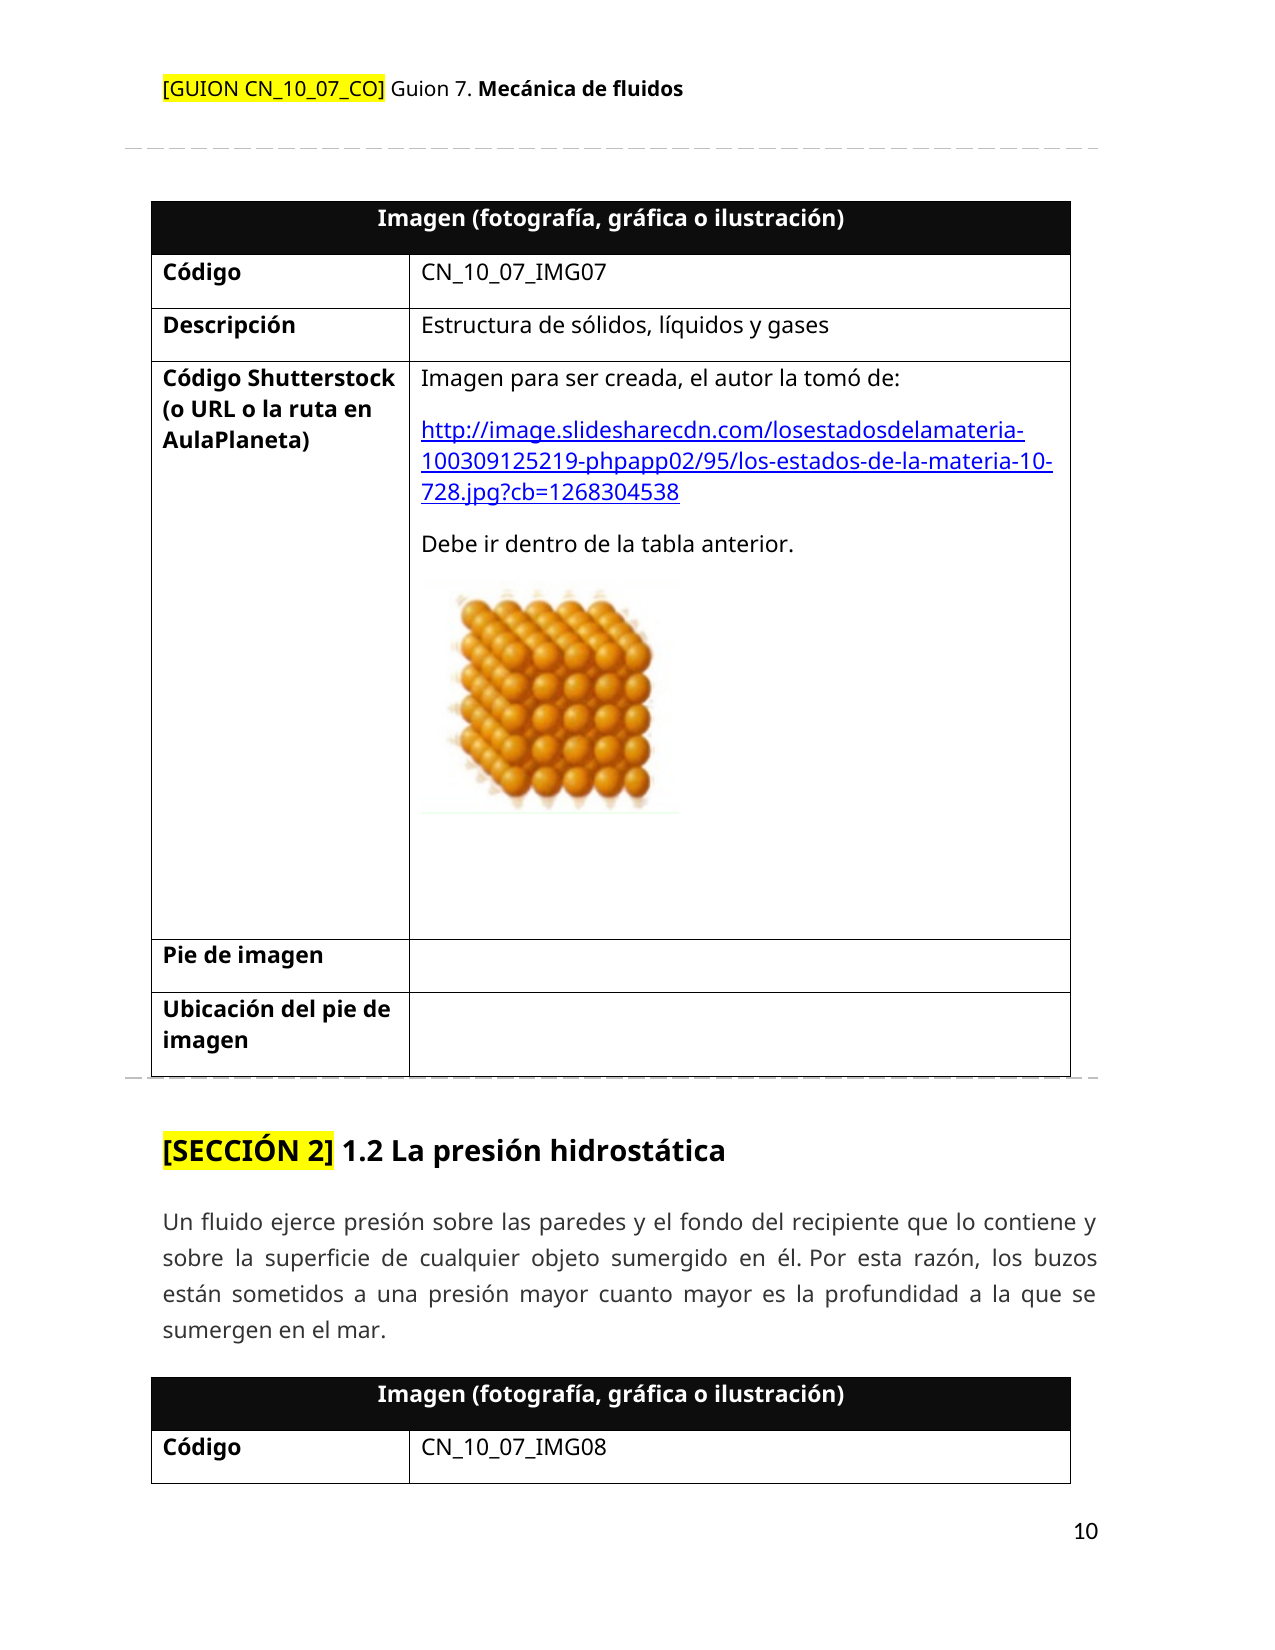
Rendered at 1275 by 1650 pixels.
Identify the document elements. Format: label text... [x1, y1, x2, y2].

table_cell Código [152, 255, 409, 307]
table_cell [410, 993, 1070, 1076]
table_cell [152, 362, 409, 938]
table_cell Código [152, 1431, 409, 1483]
text Un fluido ejerce presión sobre las paredes y el fondo del recipiente que lo contiene y sobre la superficie de cualquier objeto sumergido en él. Por esta razón, los buzos están sometidos a una presión mayor cuanto mayor es la profundidad a la que se sumergen en el mar. [162, 1202, 1098, 1345]
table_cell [410, 362, 1070, 938]
table_cell Estructura de sólidos, líquidos y gases [410, 309, 1070, 361]
table_header Imagen (fotografía, gráfica o ilustración) [152, 1378, 1070, 1430]
table_cell [410, 940, 1070, 992]
table_cell Ubicación del pie de imagen [152, 993, 409, 1076]
picture [420, 580, 680, 814]
text [SECCIÓN 2] 1.2 La presión hidrostática [334, 1131, 1098, 1170]
table_cell Pie de imagen [152, 940, 409, 992]
table_cell Descripción [152, 309, 409, 361]
table_cell CN_10_07_IMG07 [410, 255, 1070, 307]
table_header Imagen (fotografía, gráfica o ilustración) [152, 202, 1070, 254]
table_cell CN_10_07_IMG08 [410, 1431, 1070, 1483]
